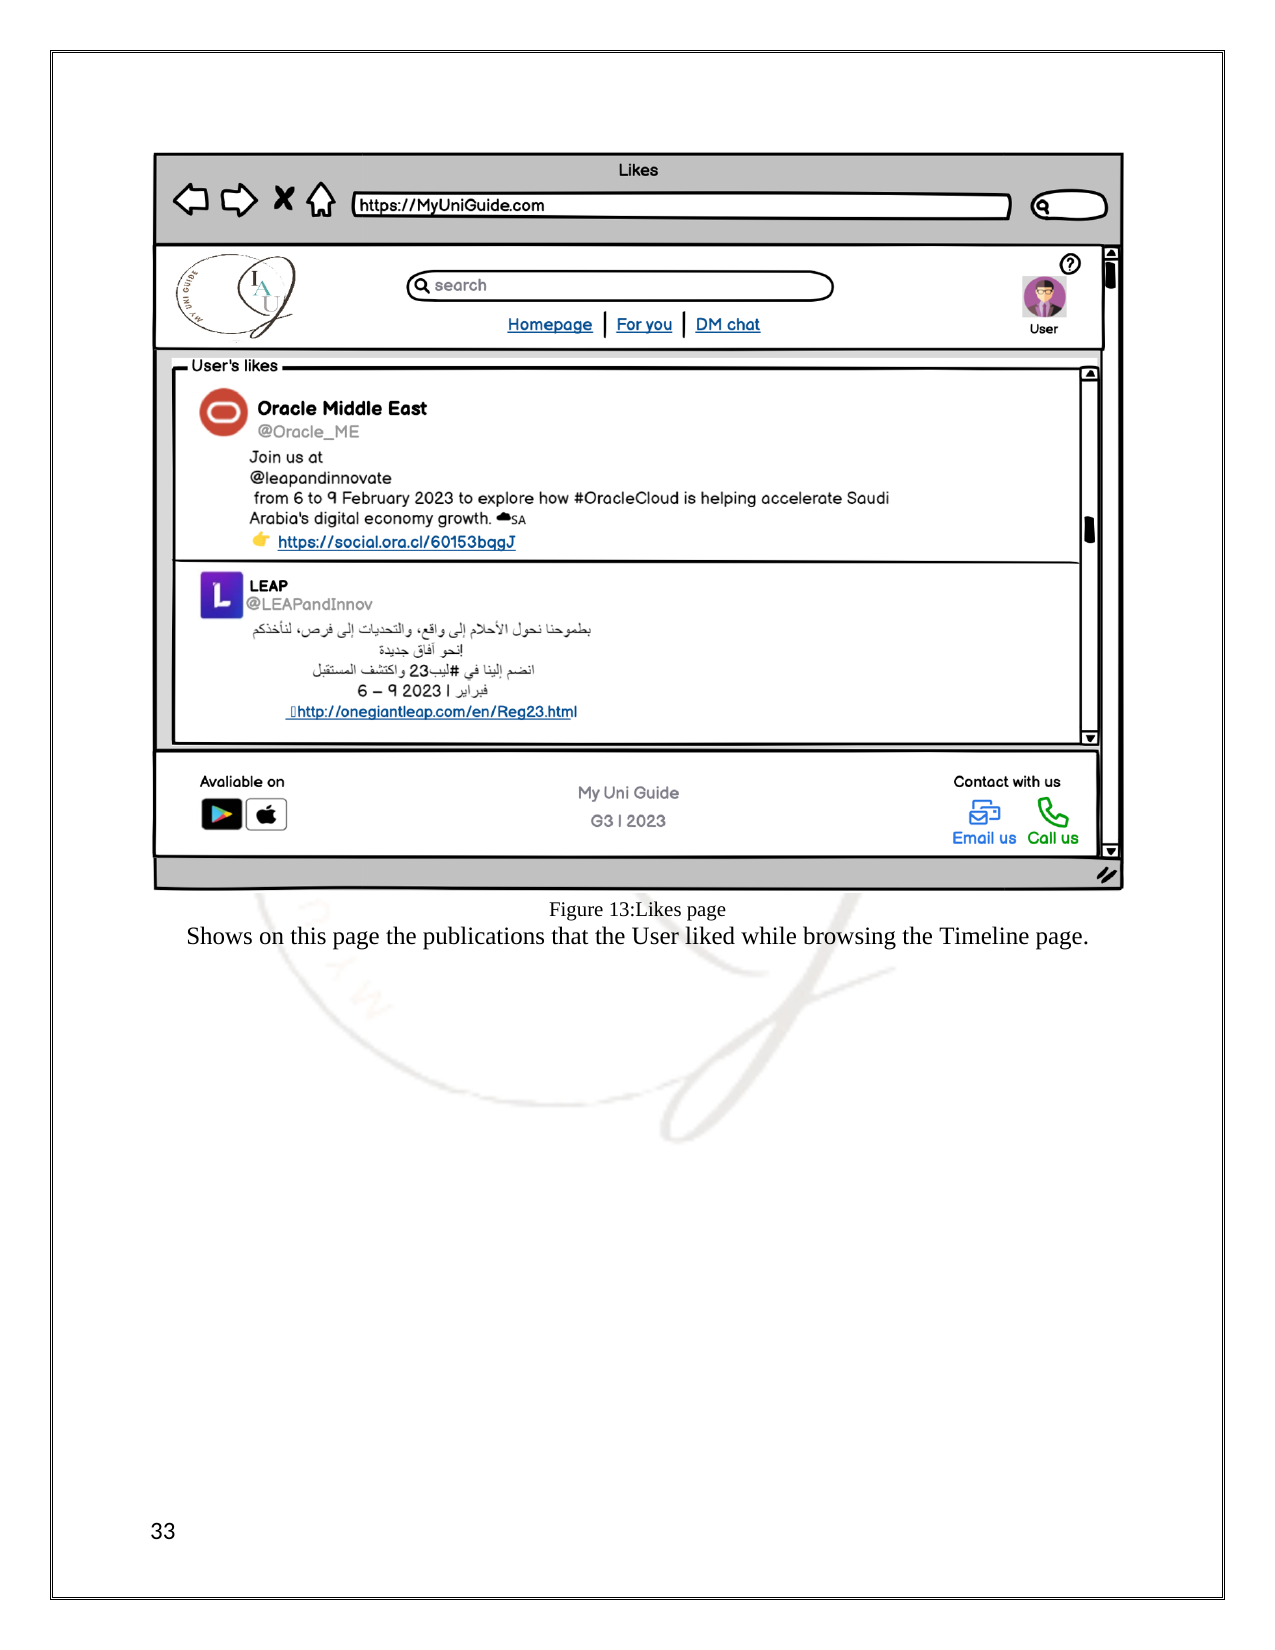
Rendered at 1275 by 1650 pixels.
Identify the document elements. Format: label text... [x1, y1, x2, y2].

subtitle Figure 13:Likes page [150, 897, 1125, 921]
text Shows on this page the publications that the User liked while browsing the Timeline page. [150, 921, 1125, 949]
picture [150, 150, 1125, 893]
